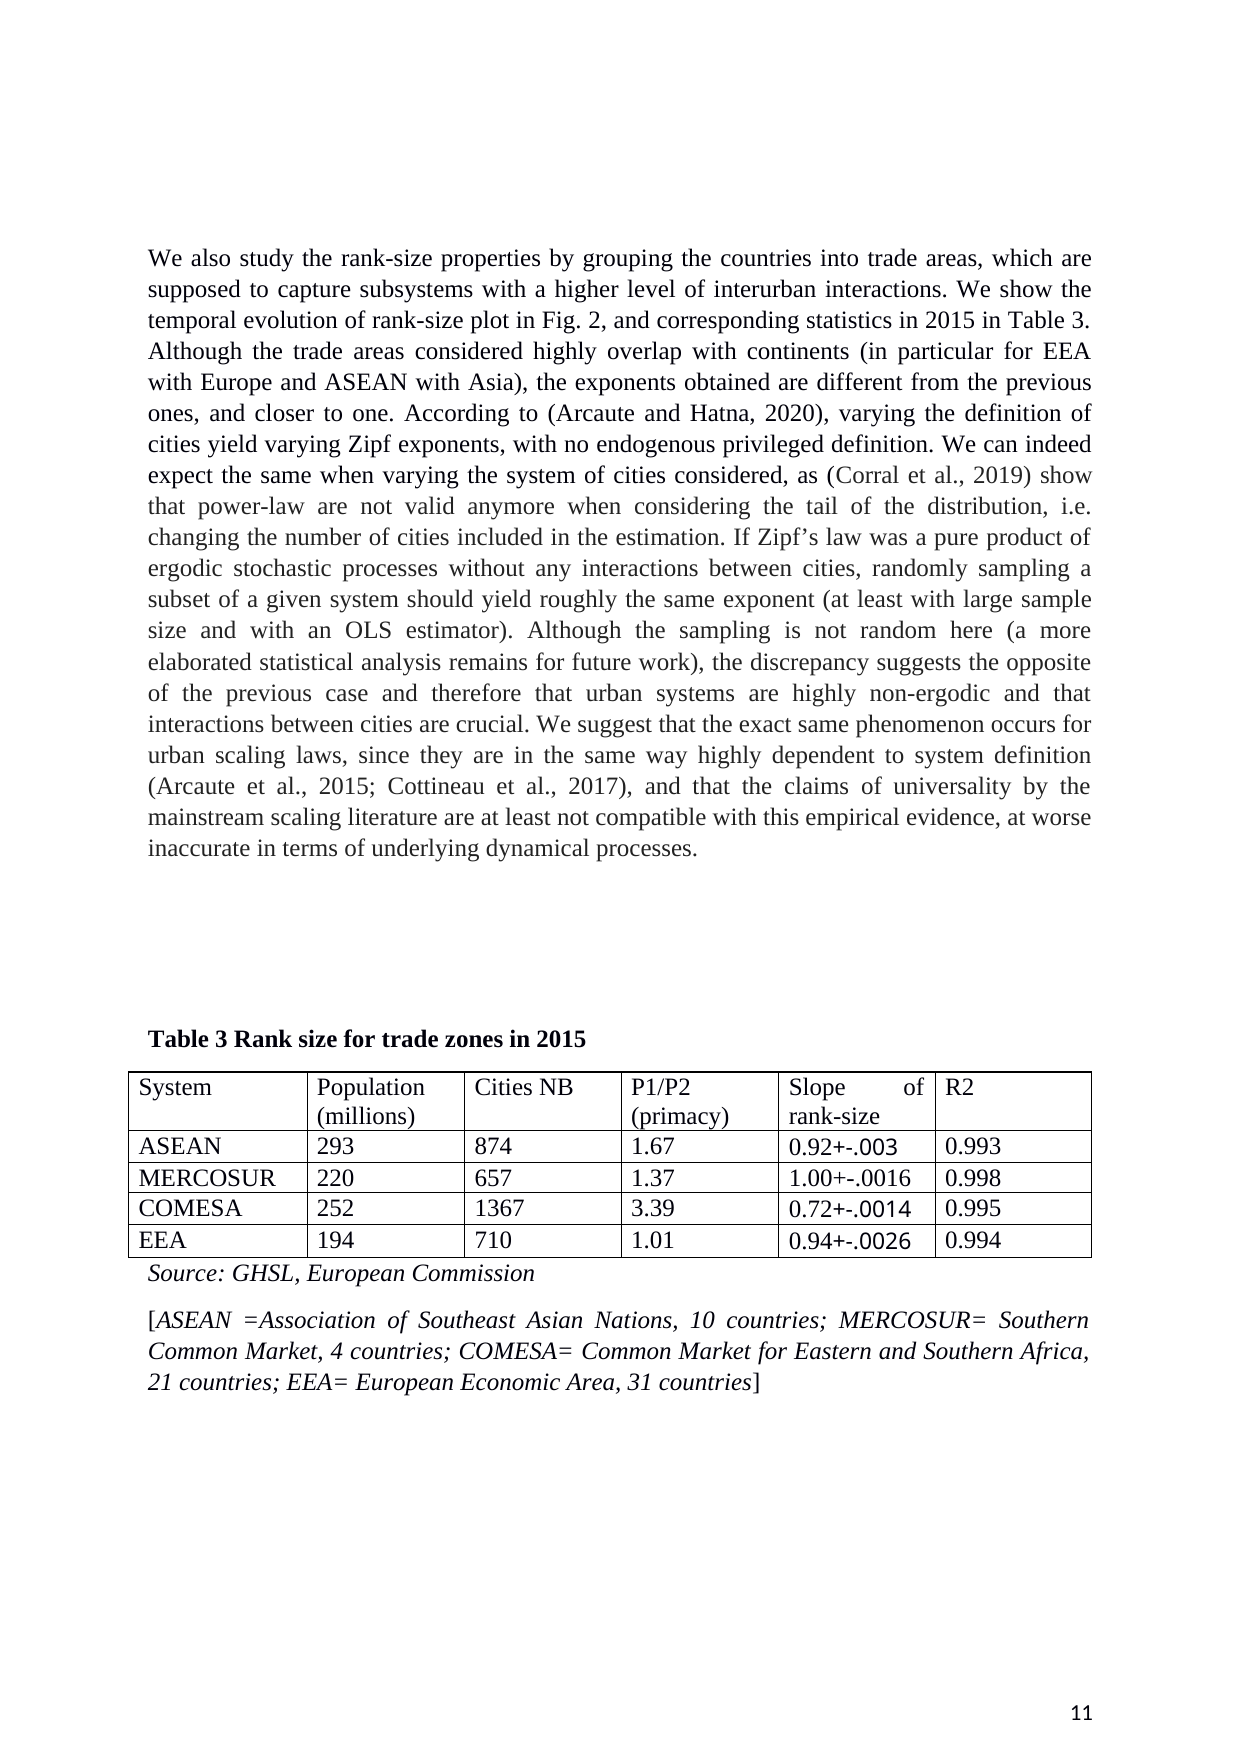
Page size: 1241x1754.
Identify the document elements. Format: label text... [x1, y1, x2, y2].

table_cell 874 [465, 1131, 621, 1162]
table_cell COMESA [129, 1193, 307, 1224]
table_header System [129, 1073, 307, 1130]
table_cell 0.998 [936, 1163, 1091, 1192]
table_cell 0.72+-.0014 [779, 1193, 935, 1224]
table_cell 0.92+-.003 [779, 1131, 935, 1162]
table_header Cities NB [465, 1073, 621, 1130]
table_cell 1.67 [622, 1131, 778, 1162]
table_cell 1.00+-.0016 [779, 1163, 935, 1192]
text [ASEAN =Association of Southeast Asian Nations, 10 countries; MERCOSUR= Southern Common Market, 4 countries; COMESA= Common Market for Eastern and Southern Africa, 21 countries; EEA= European Economic Area, 31 countries] [148, 1305, 1093, 1396]
table_cell 1367 [465, 1193, 621, 1224]
table_cell 252 [308, 1193, 464, 1224]
table_cell 0.994 [936, 1225, 1091, 1257]
table_header Slope of rank-size [779, 1073, 935, 1130]
text Source: GHSL, European Commission [148, 1258, 1093, 1286]
table_cell 657 [465, 1163, 621, 1192]
table_header Population (millions) [308, 1073, 464, 1130]
table_cell EEA [129, 1225, 307, 1257]
table_cell 1.01 [622, 1225, 778, 1257]
table_cell ASEAN [129, 1131, 307, 1162]
table_cell 0.995 [936, 1193, 1091, 1224]
table_cell 3.39 [622, 1193, 778, 1224]
table_header P1/P2 (primacy) [622, 1073, 778, 1130]
table_cell 1.37 [622, 1163, 778, 1192]
table_cell MERCOSUR [129, 1163, 307, 1192]
table_cell 0.993 [936, 1131, 1091, 1162]
table_cell 220 [308, 1163, 464, 1192]
table_cell 710 [465, 1225, 621, 1257]
table_header R2 [936, 1073, 1091, 1130]
text We also study the rank-size properties by grouping the countries into trade areas, which are supposed to capture subsystems with a higher level of interurban interactions. We show the temporal evolution of rank-size plot in Fig. 2, and corresponding statistics in 2015 in Table 3. Although the trade areas considered highly overlap with continents (in particular for EEA with Europe and ASEAN with Asia), the exponents obtained are different from the previous ones, and closer to one. According to (Arcaute and Hatna, 2020), varying the definition of cities yield varying Zipf exponents, with no endogenous privileged definition. We can indeed expect the same when varying the system of cities considered, as (Corral et al., 2019) show that power-law are not valid anymore when considering the tail of the distribution, i.e. changing the number of cities included in the estimation. If Zipf’s law was a pure product of ergodic stochastic processes without any interactions between cities, randomly sampling a subset of a given system should yield roughly the same exponent (at least with large sample size and with an OLS estimator). Although the sampling is not random here (a more elaborated statistical analysis remains for future work), the discrepancy suggests the opposite of the previous case and therefore that urban systems are highly non-ergodic and that interactions between cities are crucial. We suggest that the exact same phenomenon occurs for urban scaling laws, since they are in the same way highly dependent to system definition (Arcaute et al., 2015; Cottineau et al., 2017), and that the claims of universality by the mainstream scaling literature are at least not compatible with this empirical evidence, at worse inaccurate in terms of underlying dynamical processes. [148, 243, 1093, 862]
table_cell 293 [308, 1131, 464, 1162]
table_cell 0.94+-.0026 [779, 1225, 935, 1257]
text Table 3 Rank size for trade zones in 2015 [148, 1024, 1093, 1052]
table_cell 194 [308, 1225, 464, 1257]
